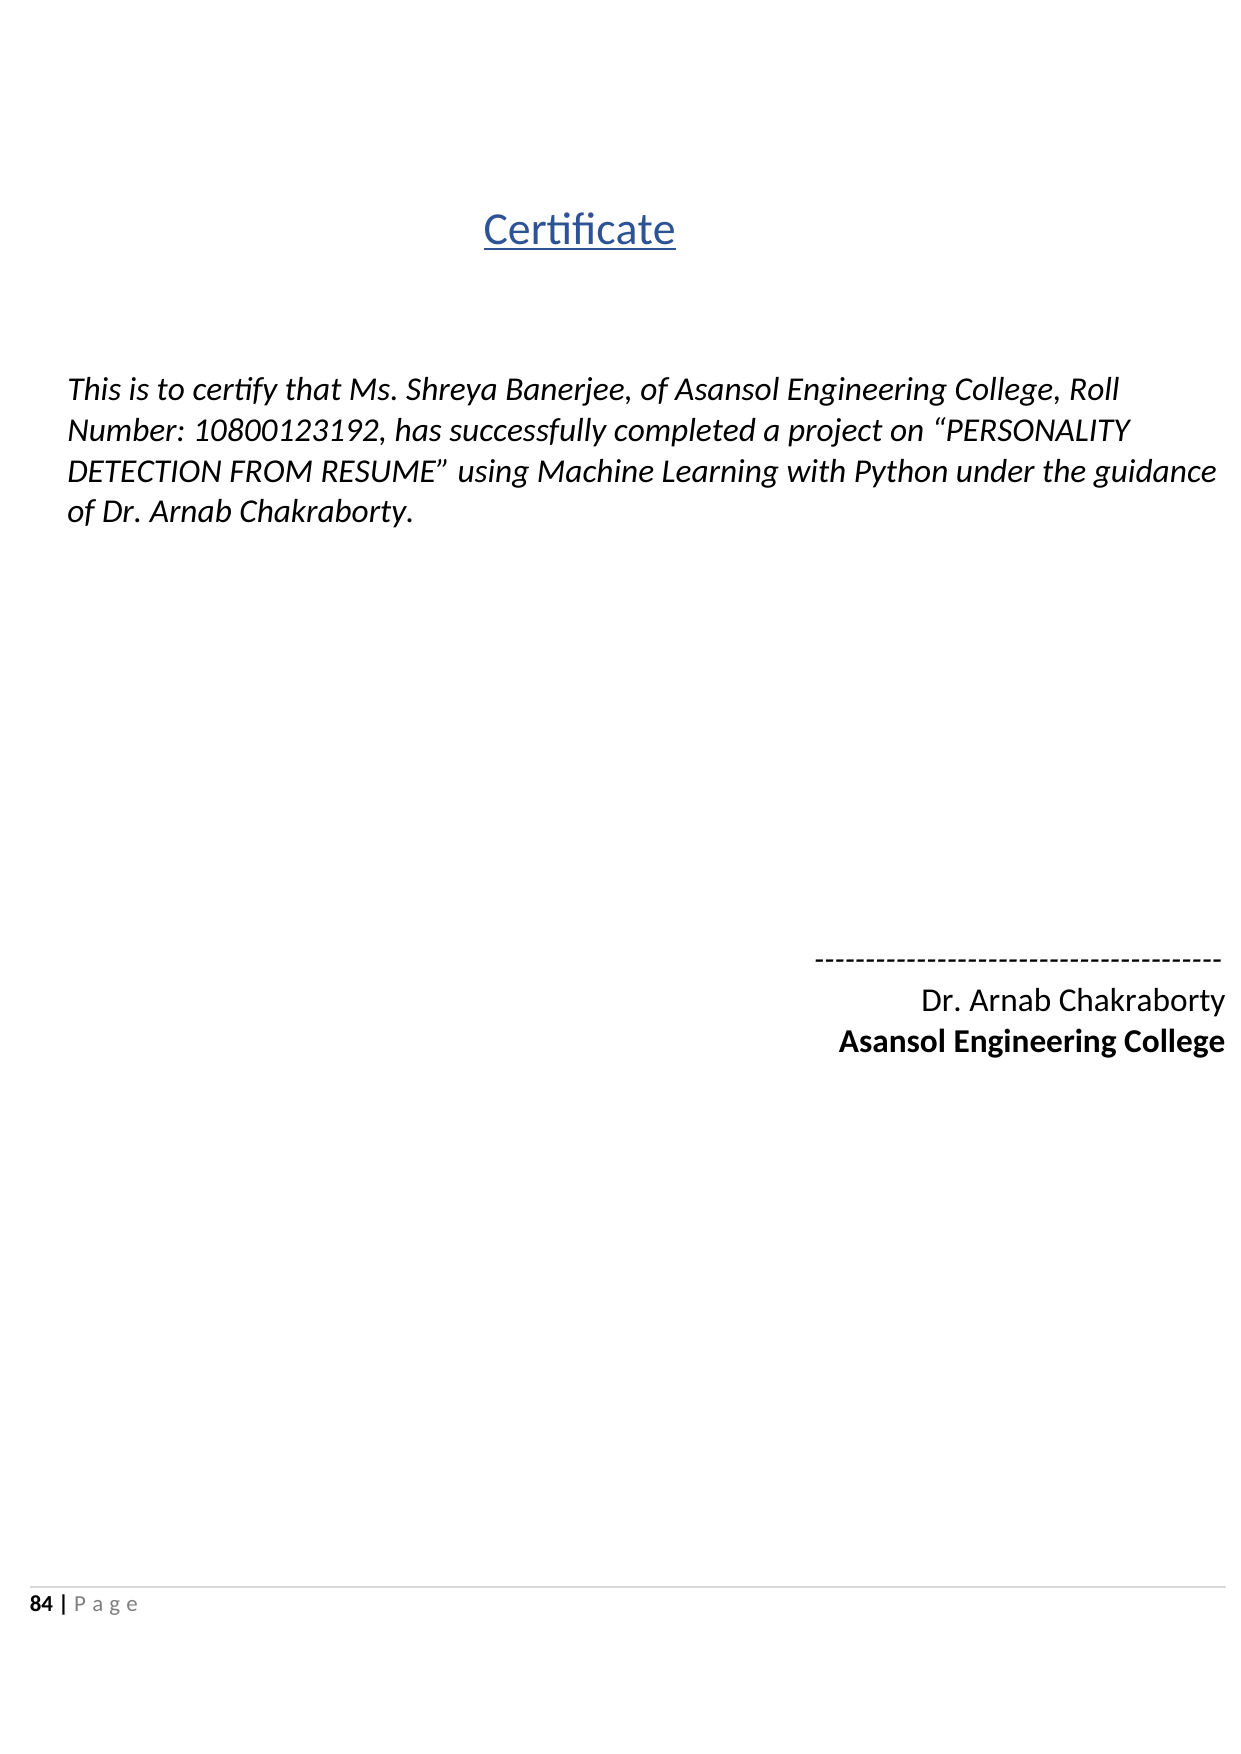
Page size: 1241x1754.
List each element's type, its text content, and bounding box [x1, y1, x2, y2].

text Dr. Arnab Chakraborty [67, 979, 1226, 1020]
text Certificate [67, 200, 1092, 256]
text ---------------------------------------- [67, 938, 1226, 979]
text This is to certify that Ms. Shreya Banerjee, of Asansol Engineering College, Roll Number: 10800123192, has successfully completed a project on “PERSONALITY DETECTION FROM RESUME” using Machine Learning with Python under the guidance of Dr. Arnab Chakraborty. [67, 368, 1226, 531]
text Asansol Engineering College [67, 1020, 1226, 1061]
